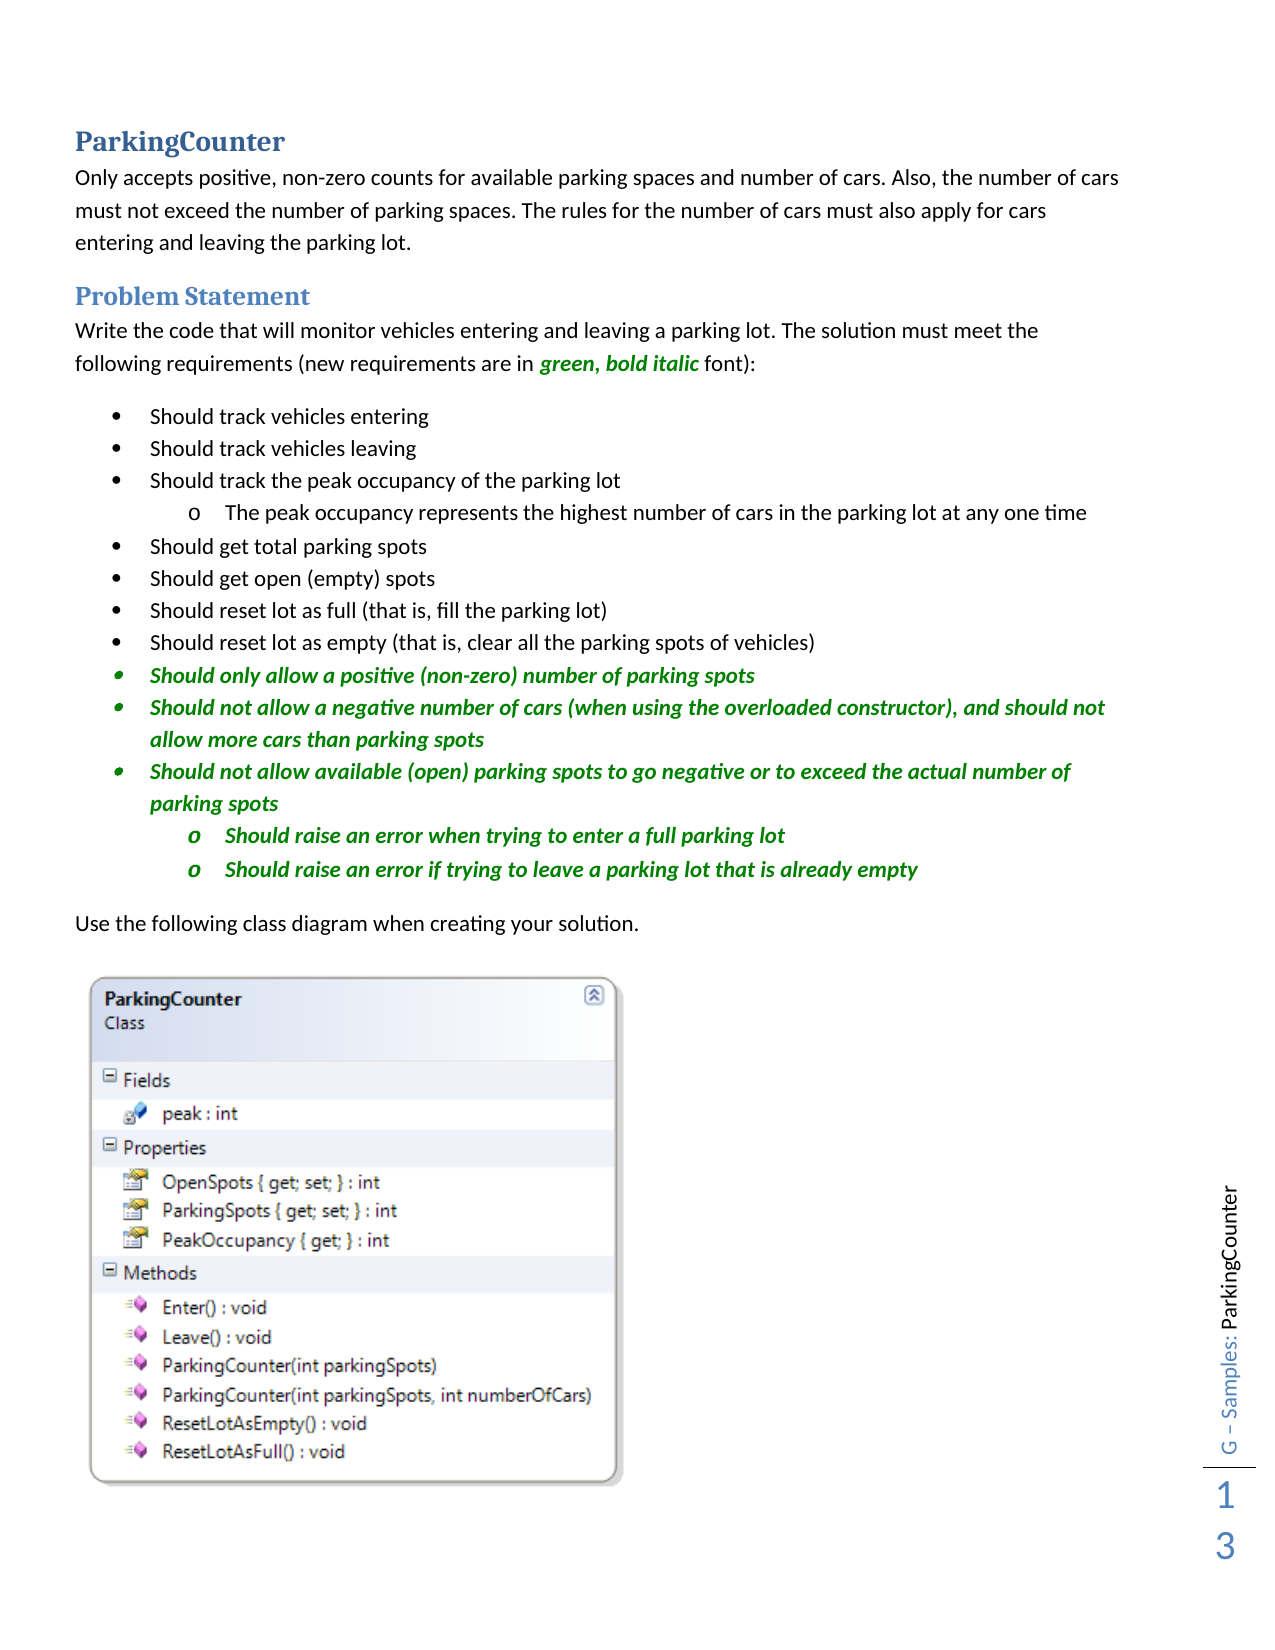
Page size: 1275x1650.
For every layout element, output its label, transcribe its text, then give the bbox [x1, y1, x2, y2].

list Should reset lot as full (that is, fill the parking lot) [112, 596, 1125, 624]
subtitle Problem Statement [75, 281, 1125, 312]
list Should raise an error when trying to enter a full parking lot [187, 822, 1125, 851]
list Should track the peak occupancy of the parking lot [112, 466, 1125, 494]
subtitle ParkingCounter [75, 125, 1125, 158]
list Should only allow a positive (non-zero) number of parking spots [112, 661, 1125, 689]
list The peak occupancy represents the highest number of cars in the parking lot at any one time [187, 498, 1125, 528]
list Should not allow available (open) parking spots to go negative or to exceed the actual number of parking spots [112, 757, 1125, 817]
text Only accepts positive, non-zero counts for available parking spaces and number of cars. Also, the number of cars must not exceed the number of parking spaces. The rules for the number of cars must also apply for cars entering and leaving the parking lot. [75, 163, 1125, 256]
list Should reset lot as empty (that is, clear all the parking spots of vehicles) [112, 628, 1125, 657]
text Use the following class diagram when creating your solution. [75, 909, 1125, 938]
list Should track vehicles leaving [112, 434, 1125, 462]
list Should track vehicles entering [112, 402, 1125, 430]
picture [75, 962, 630, 1496]
list Should raise an error if trying to leave a parking lot that is already empty [187, 855, 1125, 884]
list Should not allow a negative number of cars (when using the overloaded constructor), and should not allow more cars than parking spots [112, 693, 1125, 753]
list Should get open (empty) spots [112, 564, 1125, 592]
list Should get total parking spots [112, 532, 1125, 560]
text Write the code that will monitor vehicles entering and leaving a parking lot. The solution must meet the following requirements (new requirements are in green, bold italic font): [75, 317, 1125, 377]
